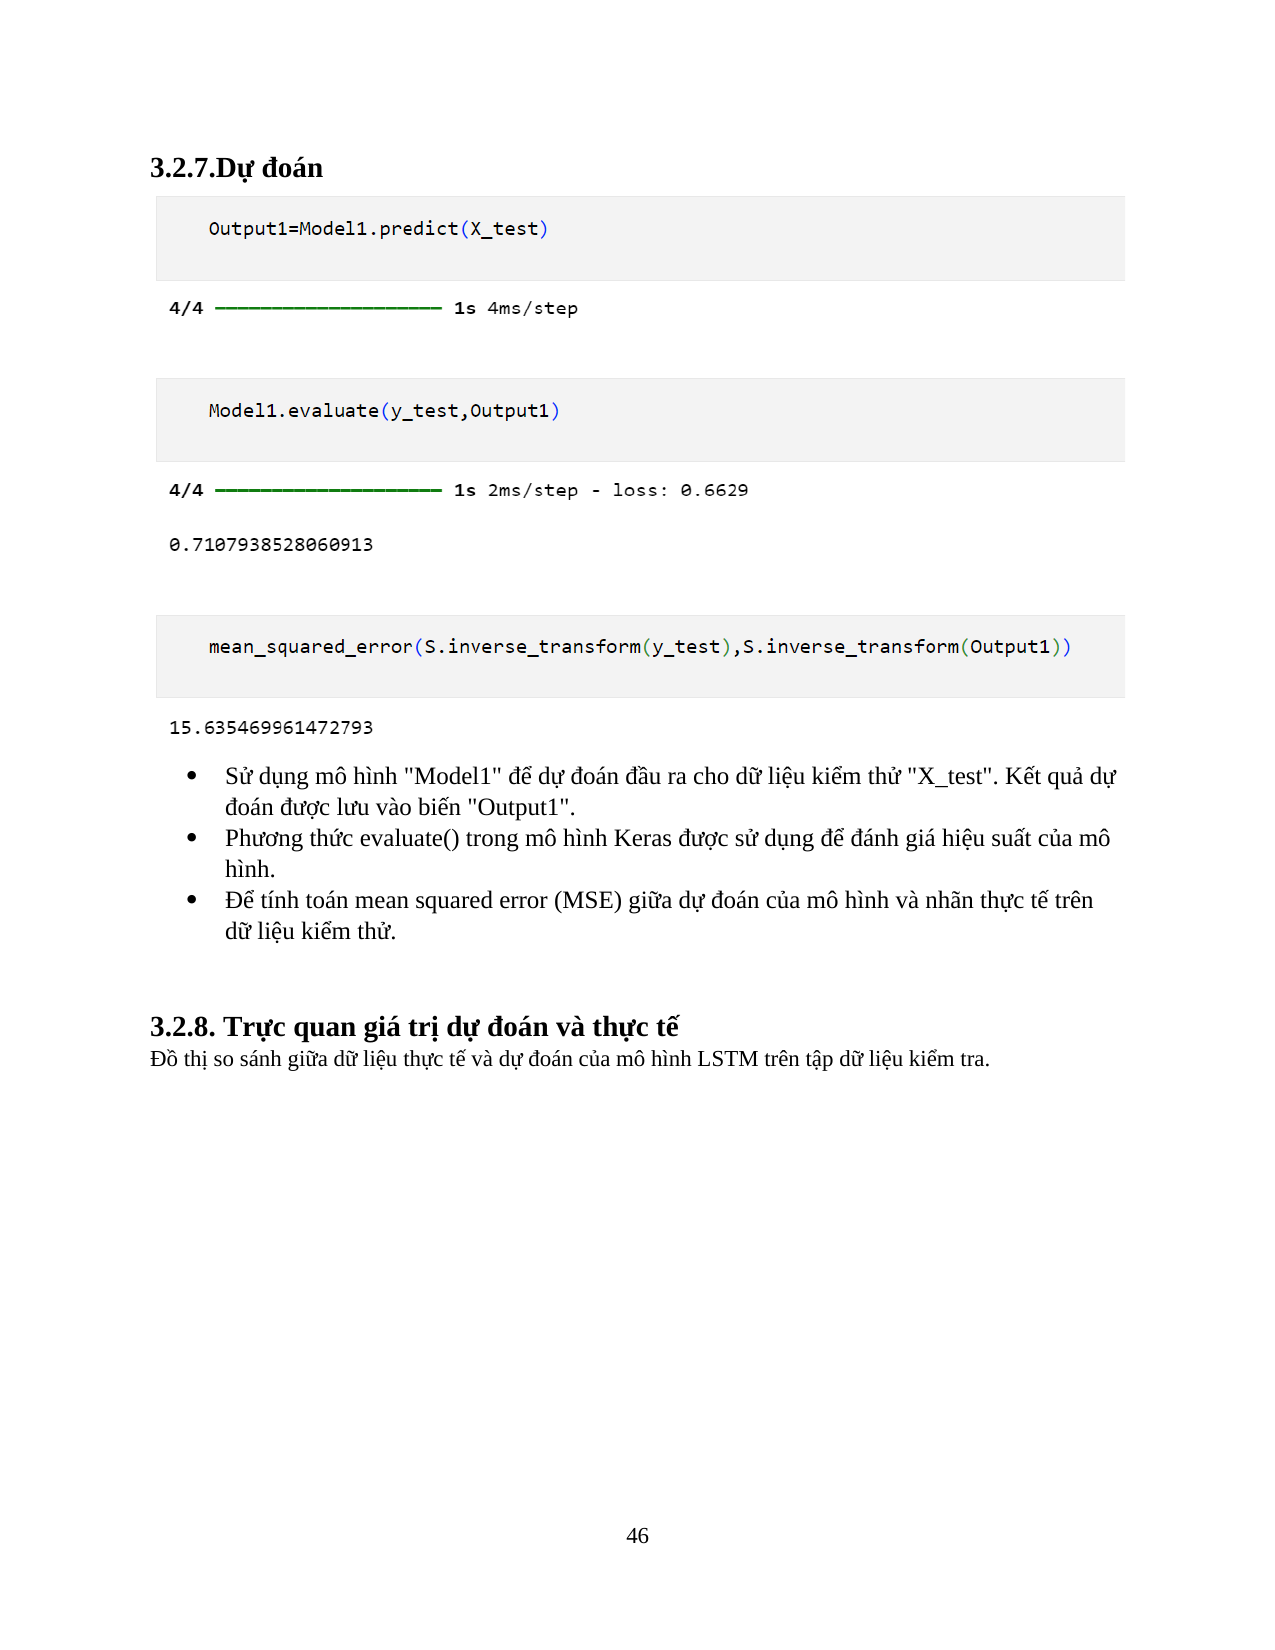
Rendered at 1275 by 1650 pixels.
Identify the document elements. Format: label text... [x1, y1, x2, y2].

subtitle 3.2.8. Trực quan giá trị dự đoán và thực tế [150, 1009, 1125, 1042]
list Phương thức evaluate() trong mô hình Keras được sử dụng để đánh giá hiệu suất của mô hình. [187, 823, 1125, 883]
list Để tính toán mean squared error (MSE) giữa dự đoán của mô hình và nhãn thực tế trên dữ liệu kiểm thử. [187, 885, 1125, 945]
picture [150, 186, 1125, 742]
list Sử dụng mô hình "Model1" để dự đoán đầu ra cho dữ liệu kiểm thử "X_test". Kết quả dự đoán được lưu vào biến "Output1". [187, 761, 1125, 821]
subtitle 3.2.7.Dự đoán [150, 150, 1125, 183]
text Đồ thị so sánh giữa dữ liệu thực tế và dự đoán của mô hình LSTM trên tập dữ liệu kiểm tra. [150, 1045, 1125, 1071]
